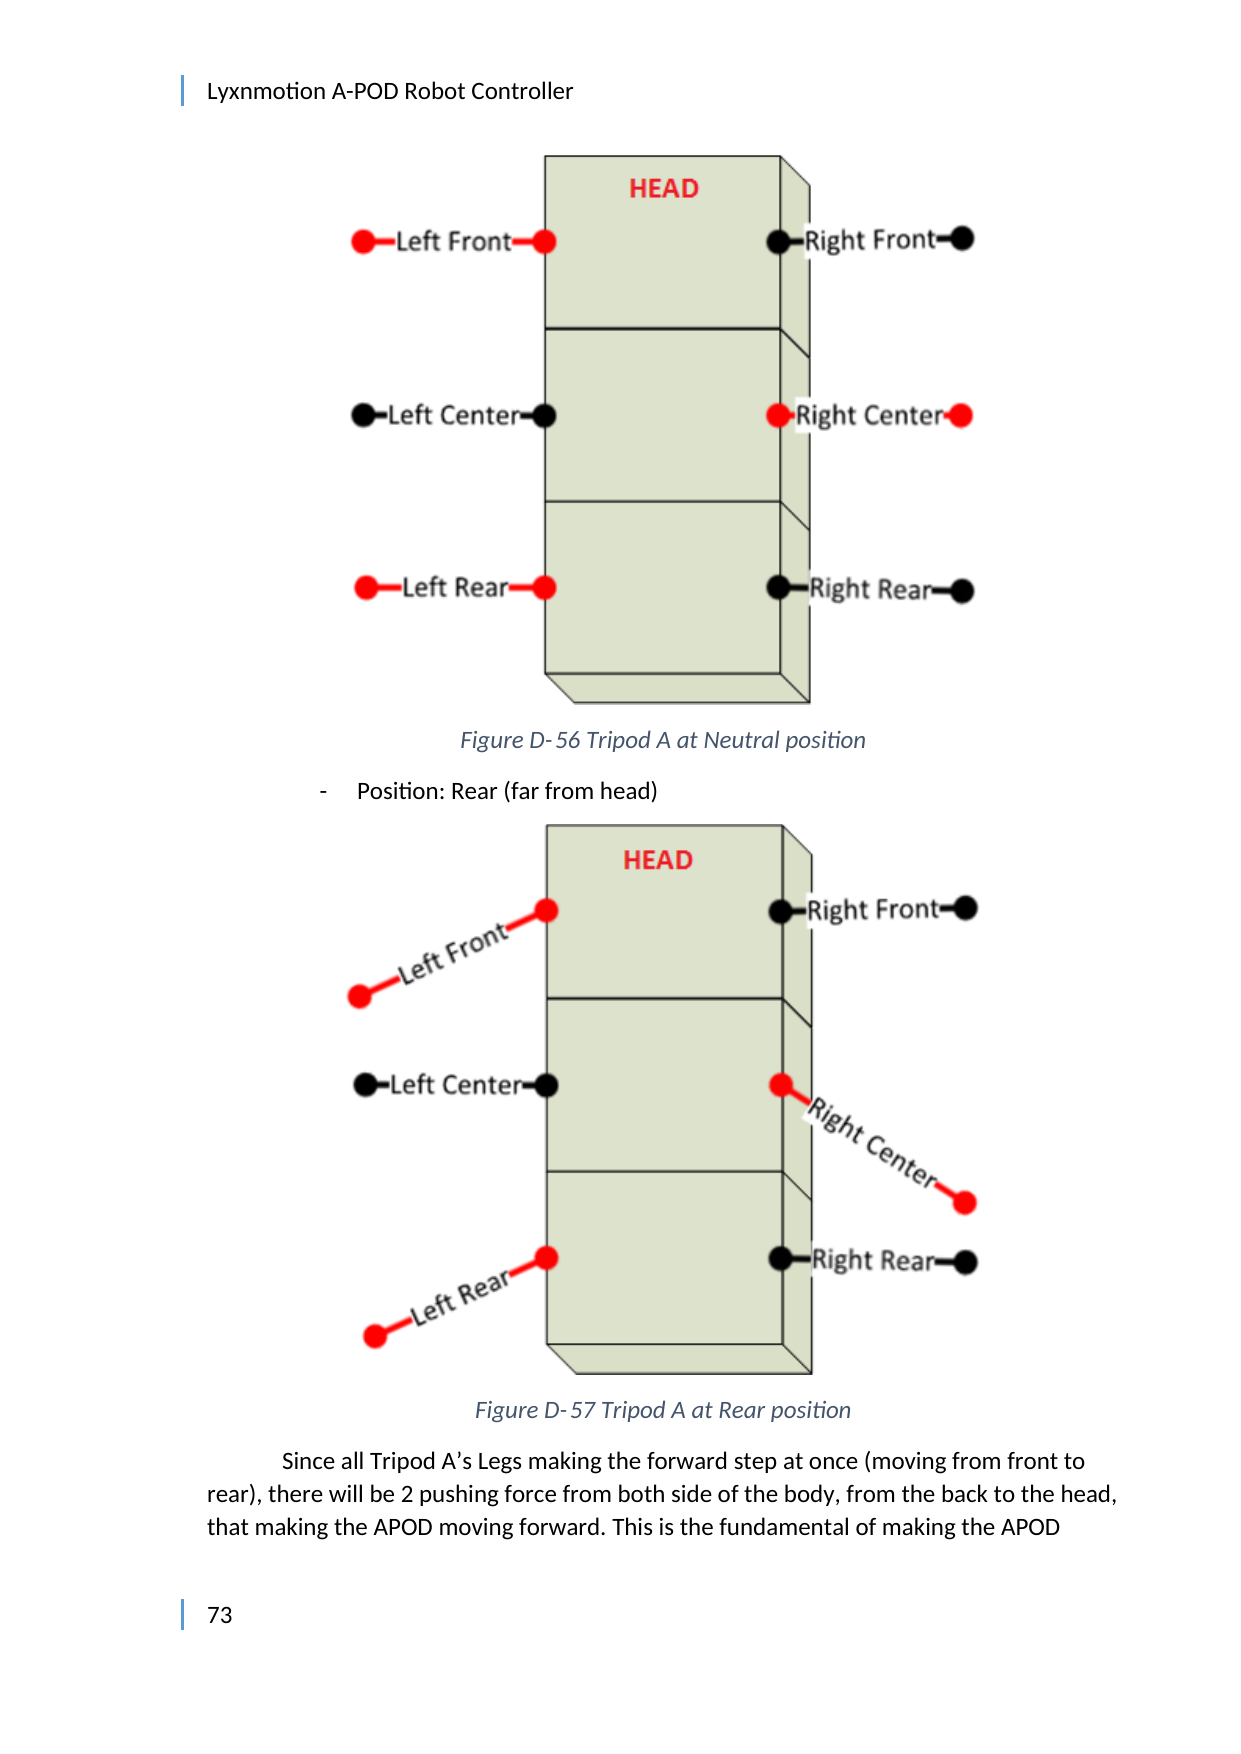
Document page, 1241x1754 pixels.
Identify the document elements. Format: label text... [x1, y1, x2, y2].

picture [341, 824, 988, 1375]
picture [349, 154, 980, 705]
list Position: Rear (far from head) [319, 775, 1122, 806]
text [207, 1445, 1122, 1542]
